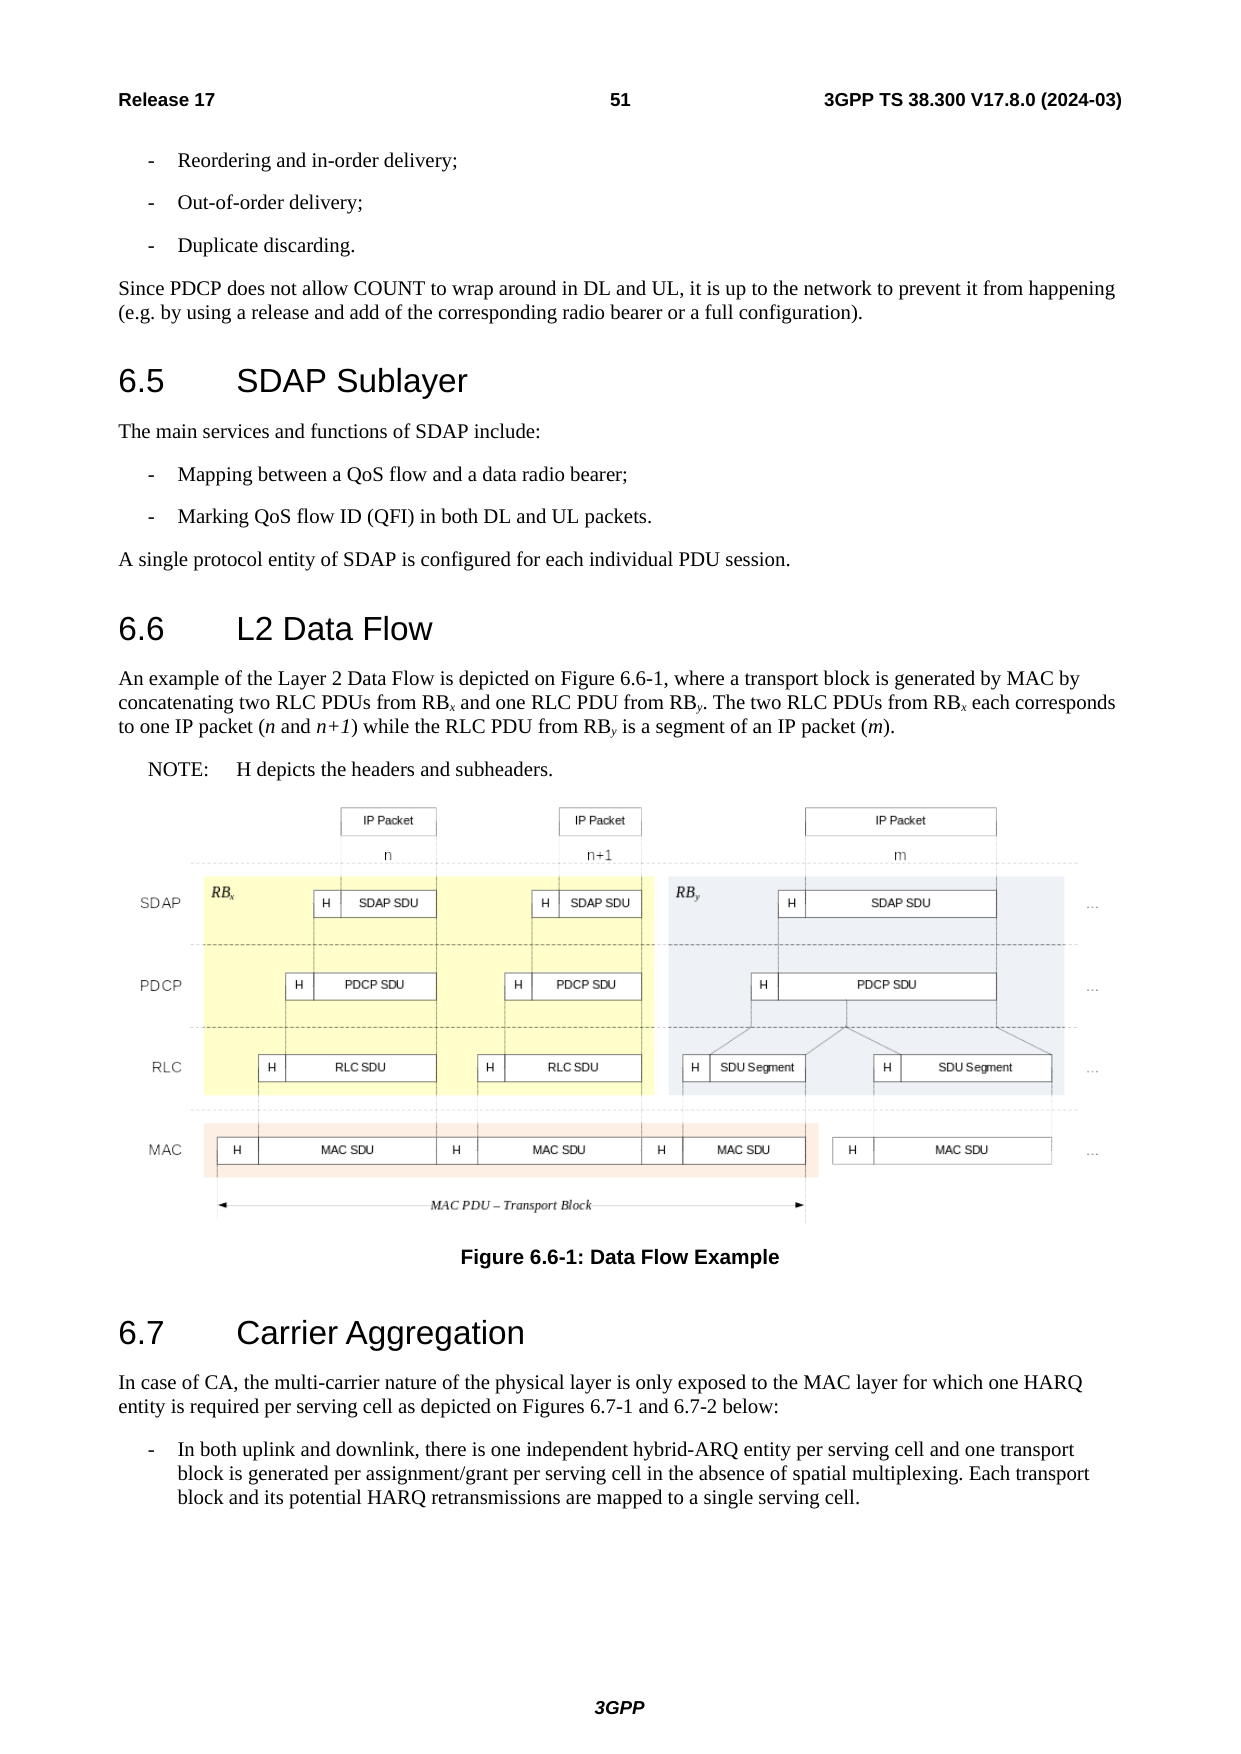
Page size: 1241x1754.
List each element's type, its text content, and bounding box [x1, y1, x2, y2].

subtitle 6.6 L2 Data Flow [118, 609, 1122, 647]
text - Mapping between a QoS flow and a data radio bearer; [148, 462, 1122, 486]
text - In both uplink and downlink, there is one independent hybrid-ARQ entity per serving cell and one transport block is generated per assignment/grant per serving cell in the absence of spatial multiplexing. Each transport block and its potential HARQ retransmissions are mapped to a single serving cell. [148, 1437, 1122, 1509]
text - Reordering and in-order delivery; [148, 147, 1122, 172]
text NOTE: H depicts the headers and subheaders. [148, 757, 1122, 781]
text Figure 6.6-1: Data Flow Example [118, 1245, 1122, 1269]
text Since PDCP does not allow COUNT to wrap around in DL and UL, it is up to the network to prevent it from happening (e.g. by using a release and add of the corresponding radio bearer or a full configuration). [118, 276, 1122, 324]
text In case of CA, the multi-carrier nature of the physical layer is only exposed to the MAC layer for which one HARQ entity is required per serving cell as depicted on Figures 6.7-1 and 6.7-2 below: [118, 1370, 1122, 1418]
text - Marking QoS flow ID (QFI) in both DL and UL packets. [148, 504, 1122, 528]
text - Out-of-order delivery; [148, 190, 1122, 214]
subtitle 6.5 SDAP Sublayer [118, 362, 1122, 400]
text An example of the Layer 2 Data Flow is depicted on Figure 6.6-1, where a transport block is generated by MAC by concatenating two RLC PDUs from RBx and one RLC PDU from RBy. The two RLC PDUs from RBx each corresponds to one IP packet (n and n+1) while the RLC PDU from RBy is a segment of an IP packet (m). [118, 666, 1122, 738]
text A single protocol entity of SDAP is configured for each individual PDU session. [118, 547, 1122, 571]
text The main services and functions of SDAP include: [118, 419, 1122, 443]
text - Duplicate discarding. [148, 233, 1122, 257]
subtitle 6.7 Carrier Aggregation [118, 1313, 1122, 1351]
